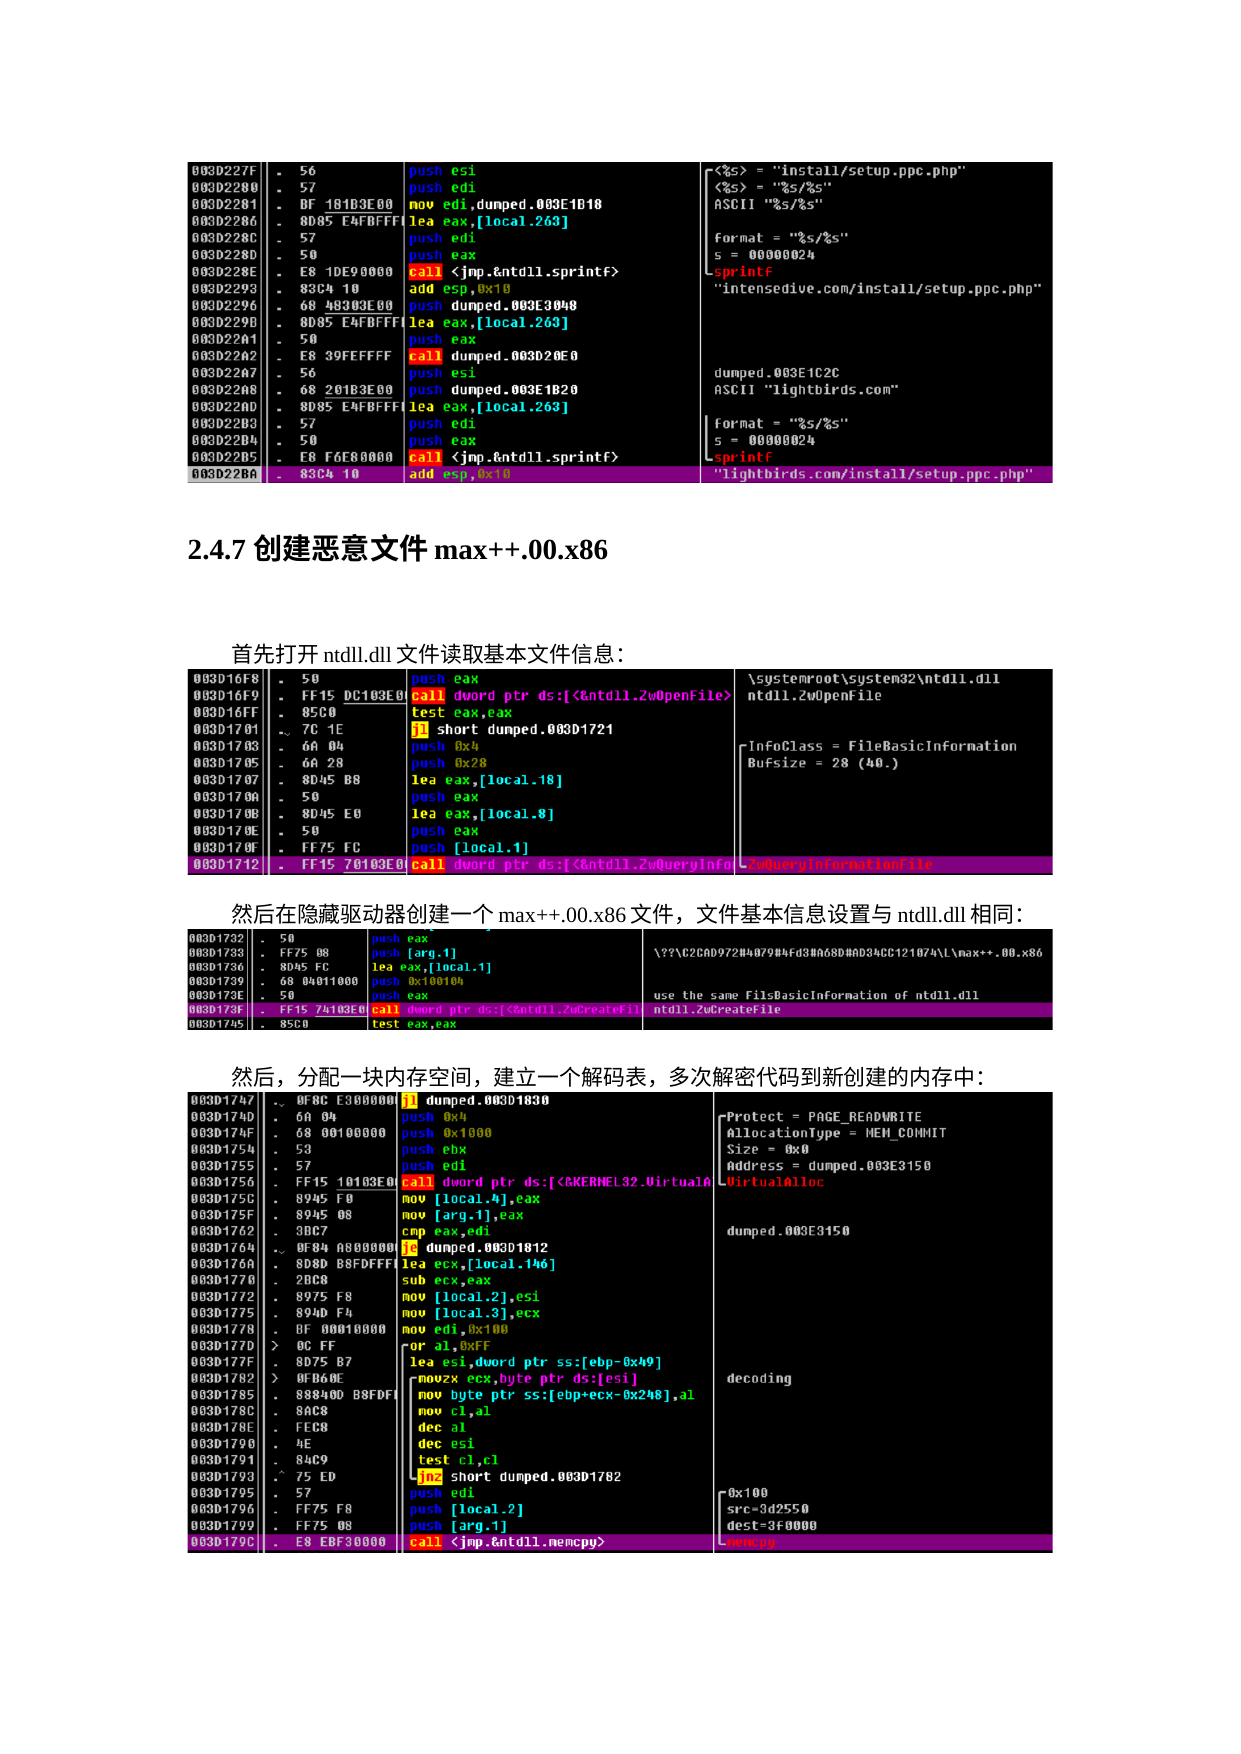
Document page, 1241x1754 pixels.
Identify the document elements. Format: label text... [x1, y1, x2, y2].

subtitle 2.4.7 创建恶意文件max++.00.x86 [187, 514, 1053, 579]
text 然后，分配一块内存空间，建立一个解码表，多次解密代码到新创建的内存中： [187, 1059, 1053, 1092]
picture [187, 162, 1053, 483]
picture [187, 1092, 1053, 1553]
picture [187, 929, 1053, 1030]
text 然后在隐藏驱动器创建一个max++.00.x86文件，文件基本信息设置与ntdll.dll相同： [187, 897, 1053, 929]
text 首先打开ntdll.dll文件读取基本文件信息： [187, 637, 1053, 669]
picture [187, 669, 1053, 875]
